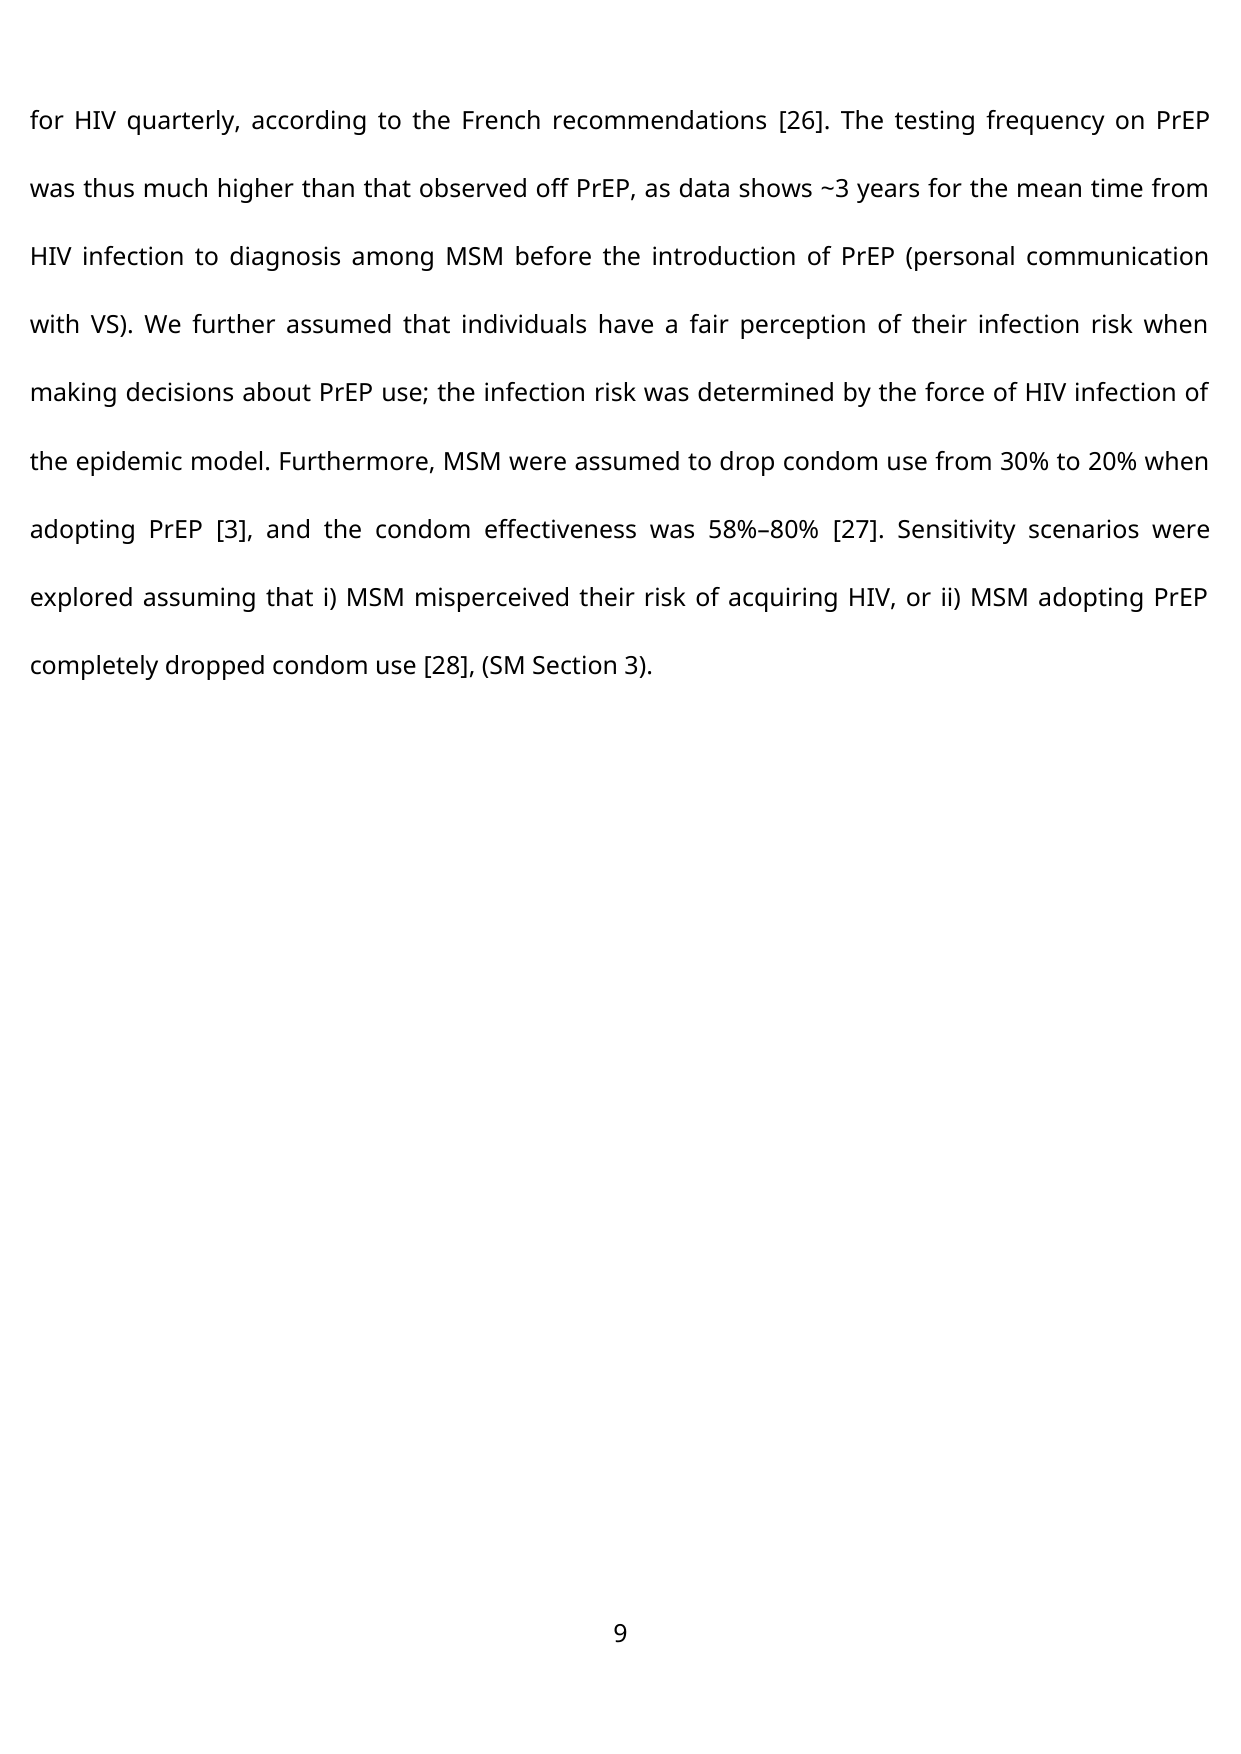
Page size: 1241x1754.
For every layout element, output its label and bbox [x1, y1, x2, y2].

text [29, 103, 1211, 682]
